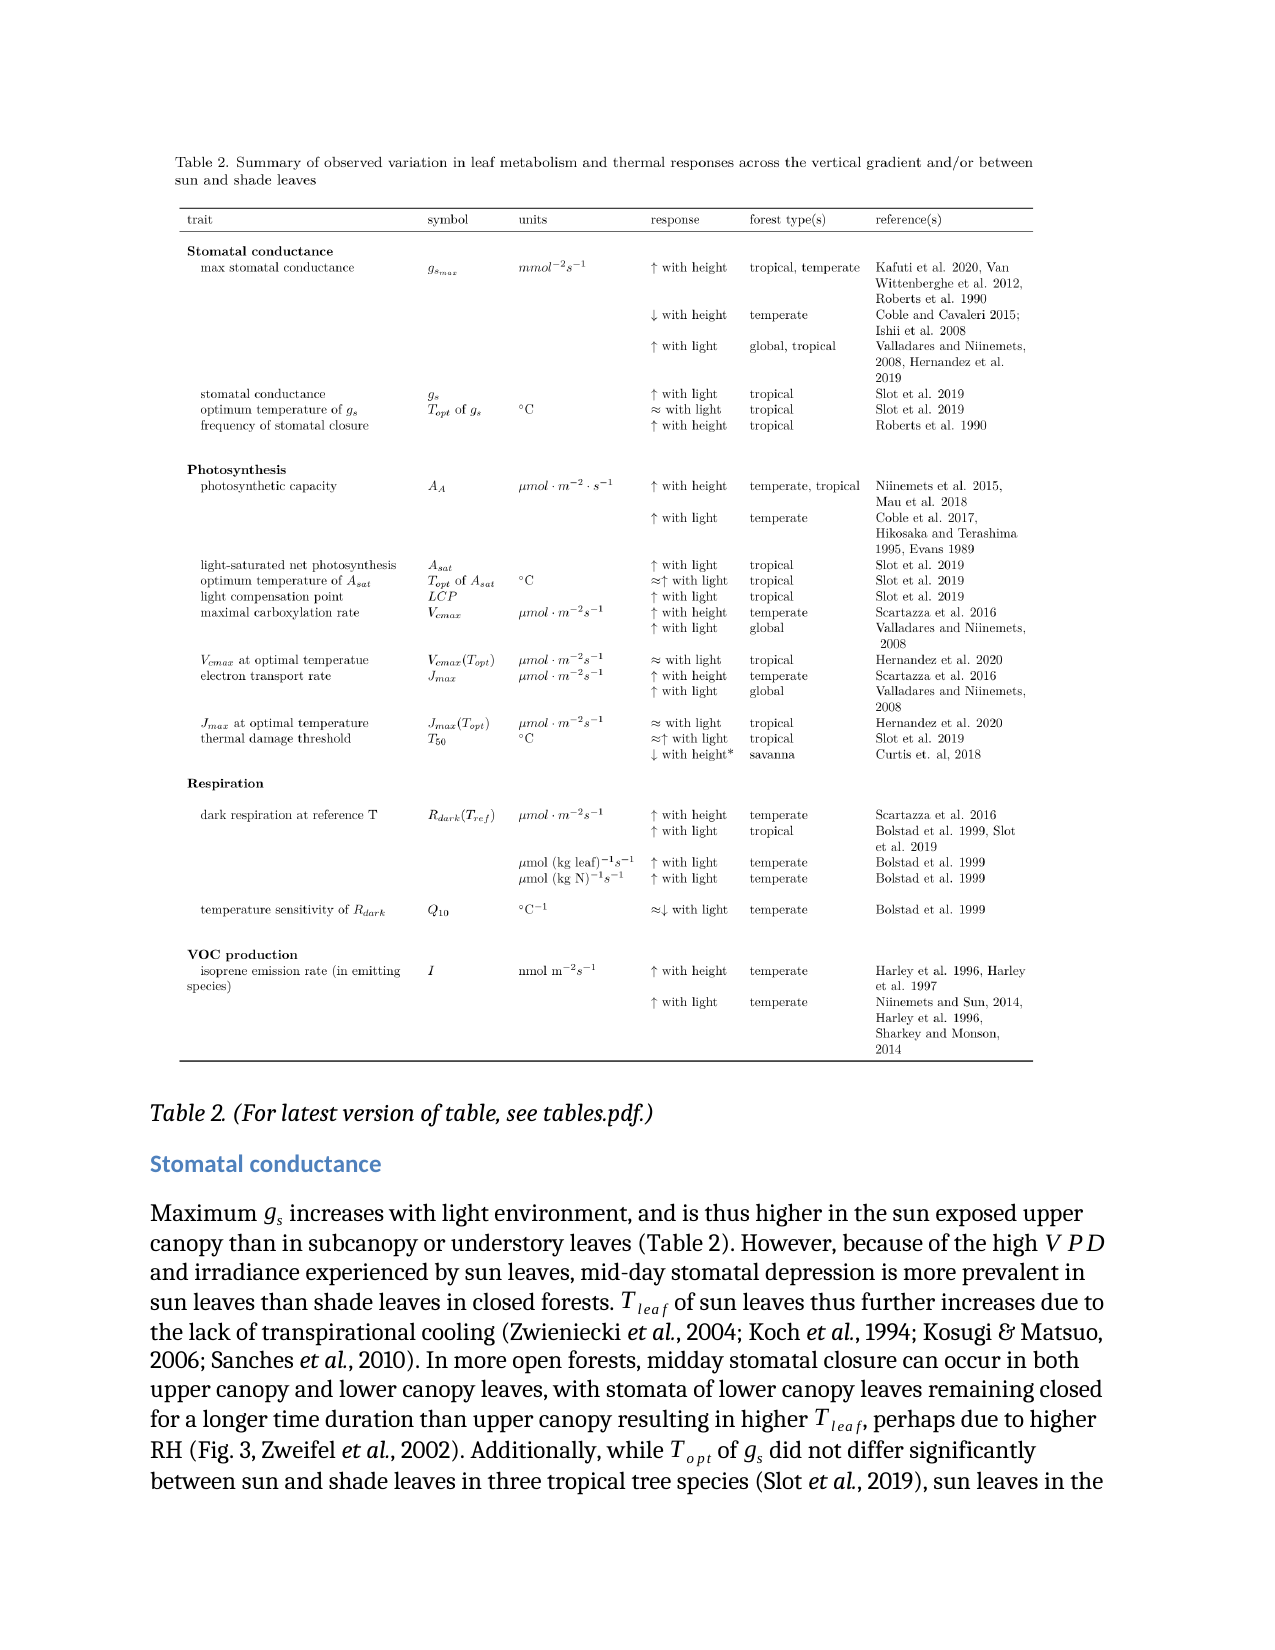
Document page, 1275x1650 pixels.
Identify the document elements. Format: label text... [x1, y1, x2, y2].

subtitle Stomatal conductance [150, 1148, 1125, 1179]
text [150, 1197, 1125, 1495]
text Table 2. (For latest version of table, see tables.pdf.) [150, 1098, 1125, 1127]
picture [168, 150, 1044, 1078]
